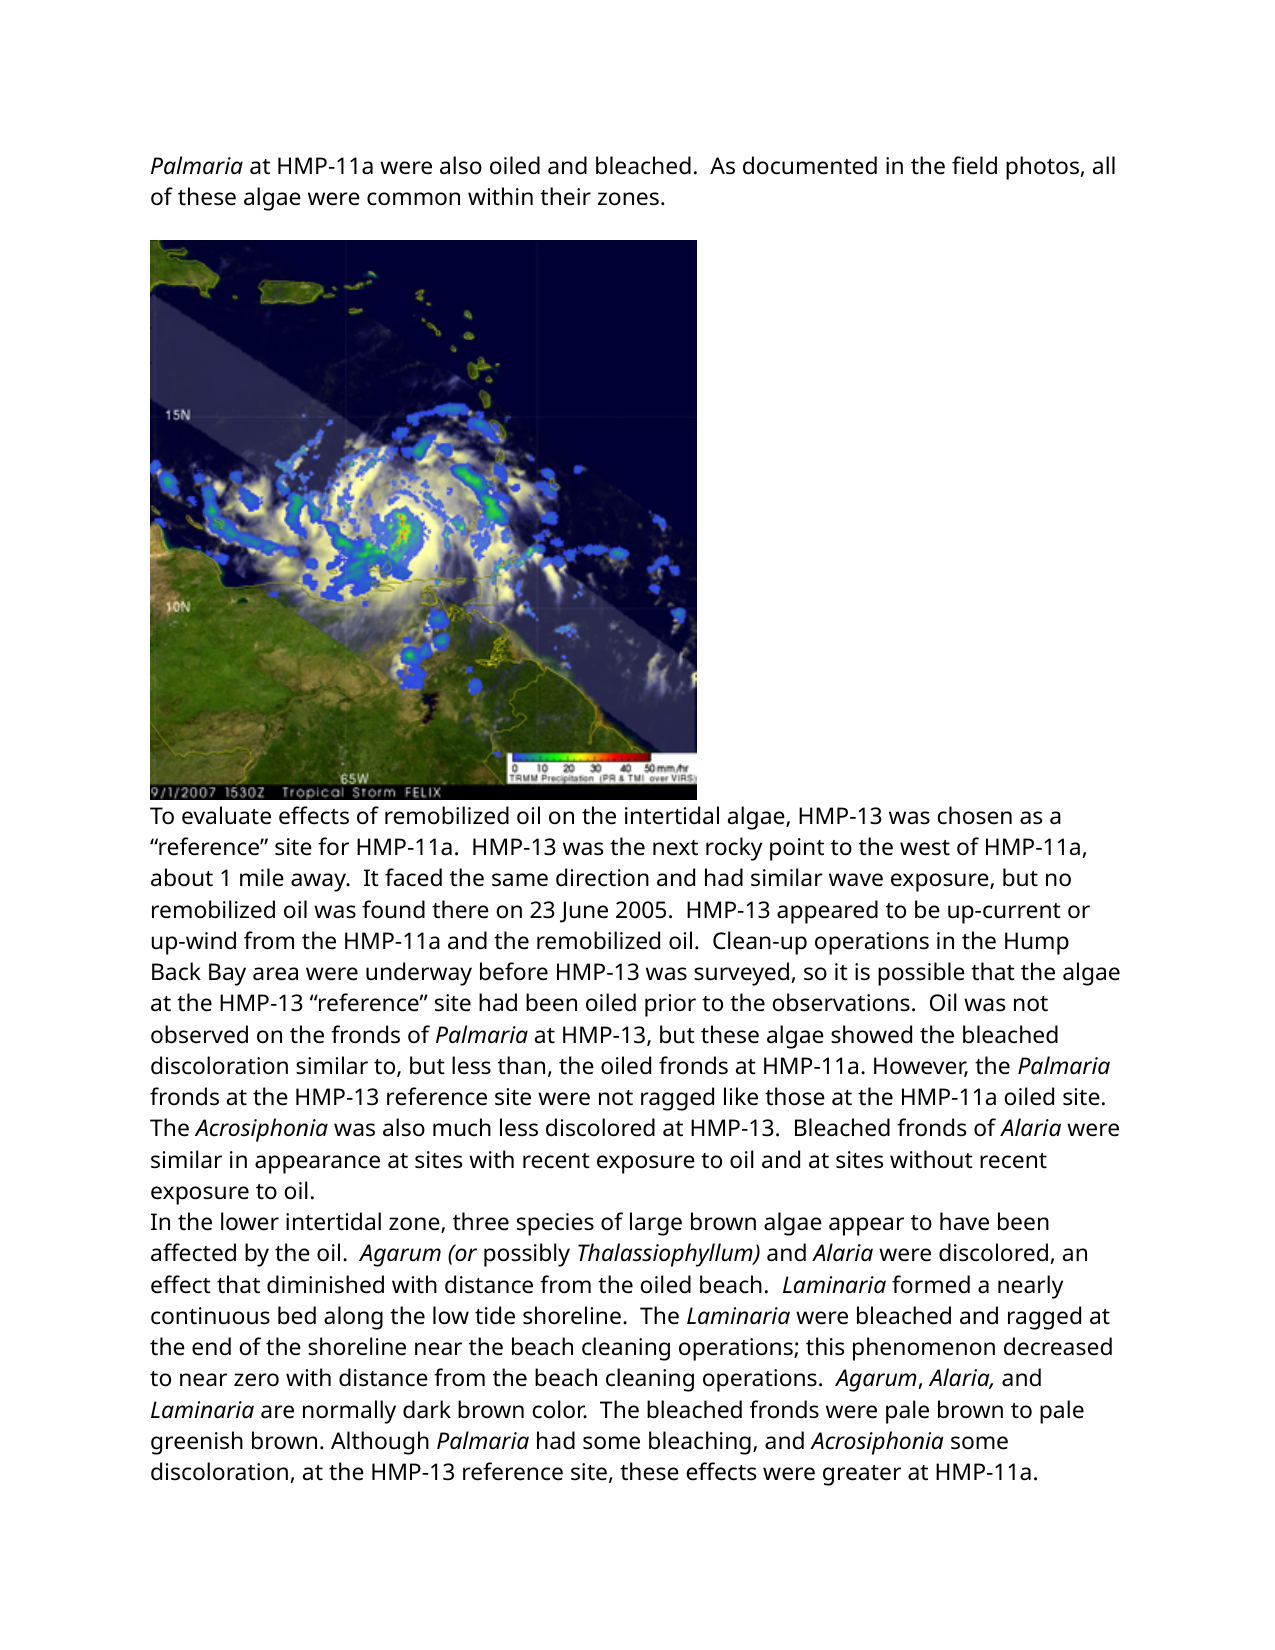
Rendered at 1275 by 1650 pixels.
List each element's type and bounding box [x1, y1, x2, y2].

picture [150, 240, 697, 800]
